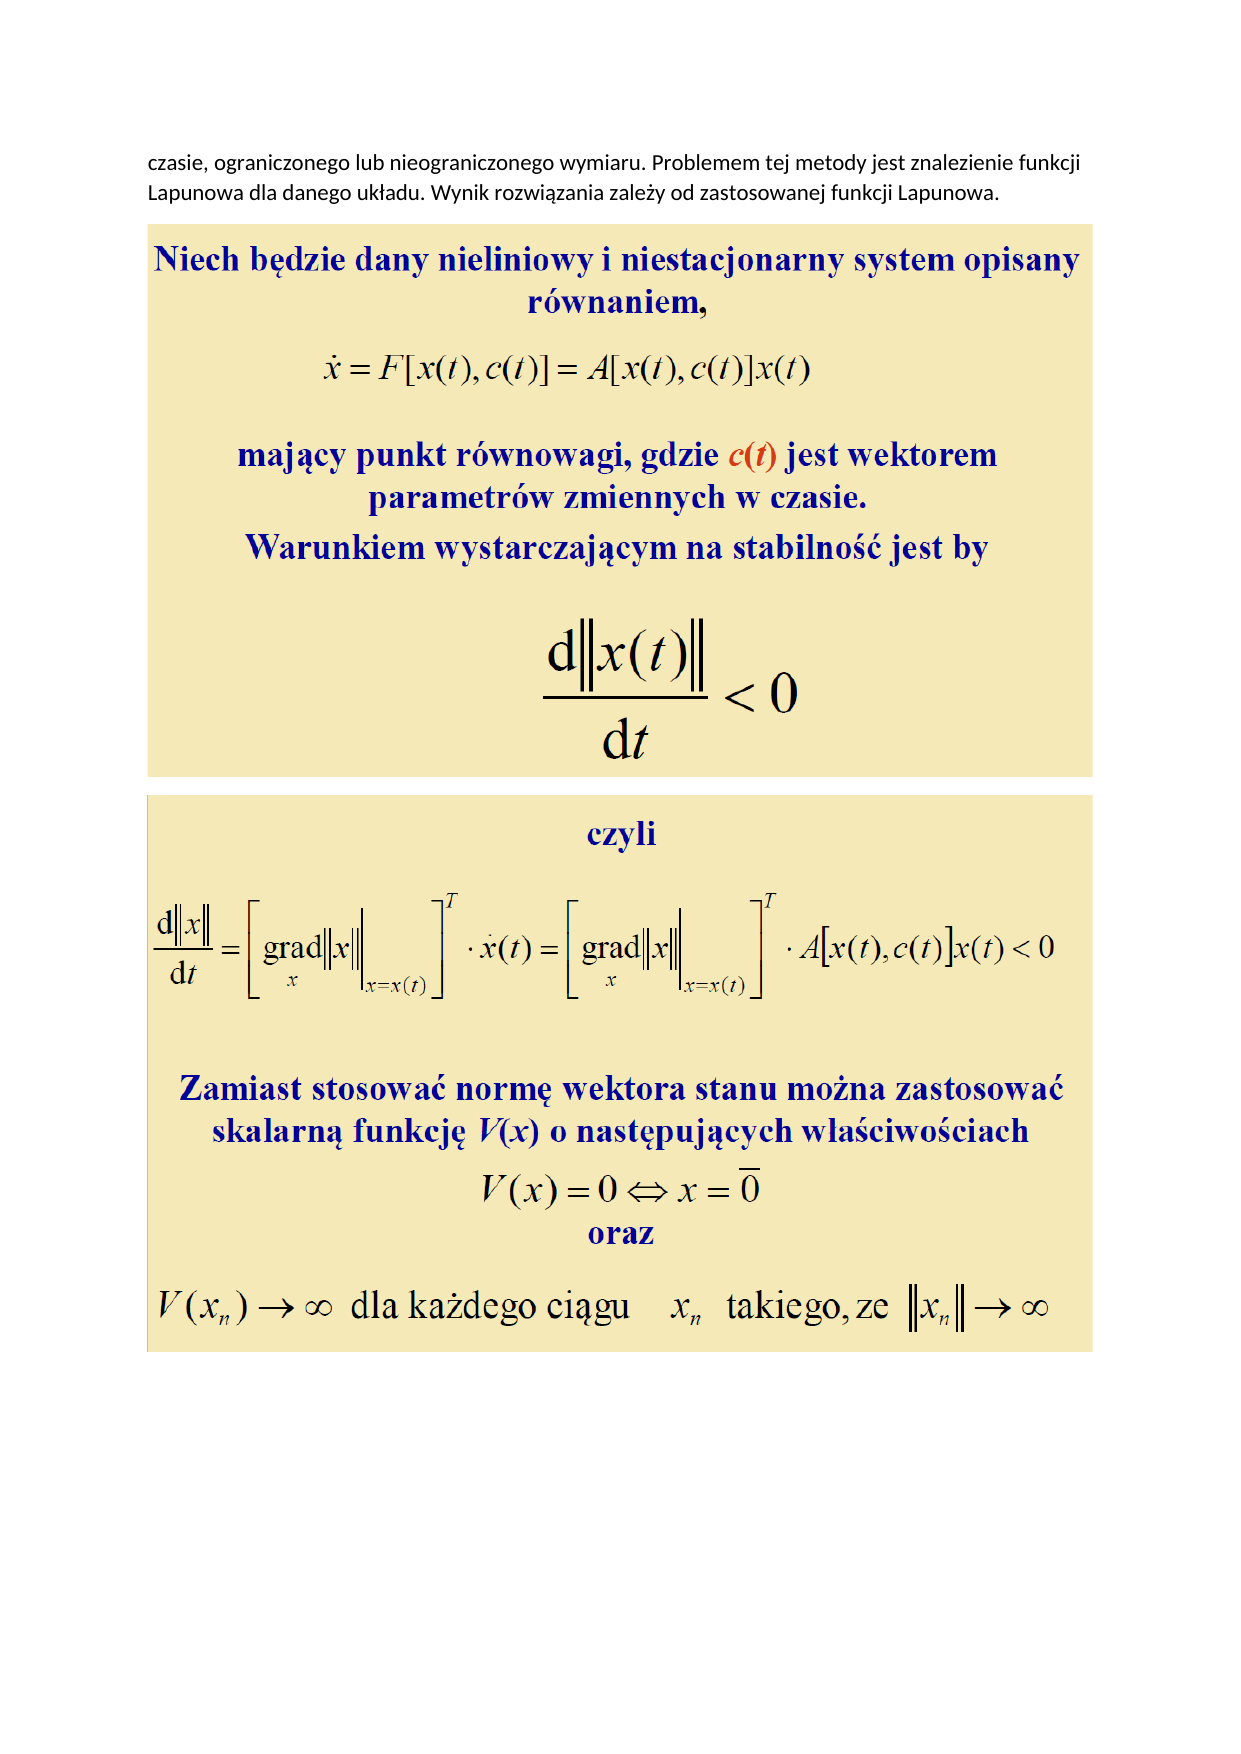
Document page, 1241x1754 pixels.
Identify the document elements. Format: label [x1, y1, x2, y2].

picture [147, 224, 1093, 777]
text [148, 148, 1093, 206]
picture [147, 795, 1093, 1352]
